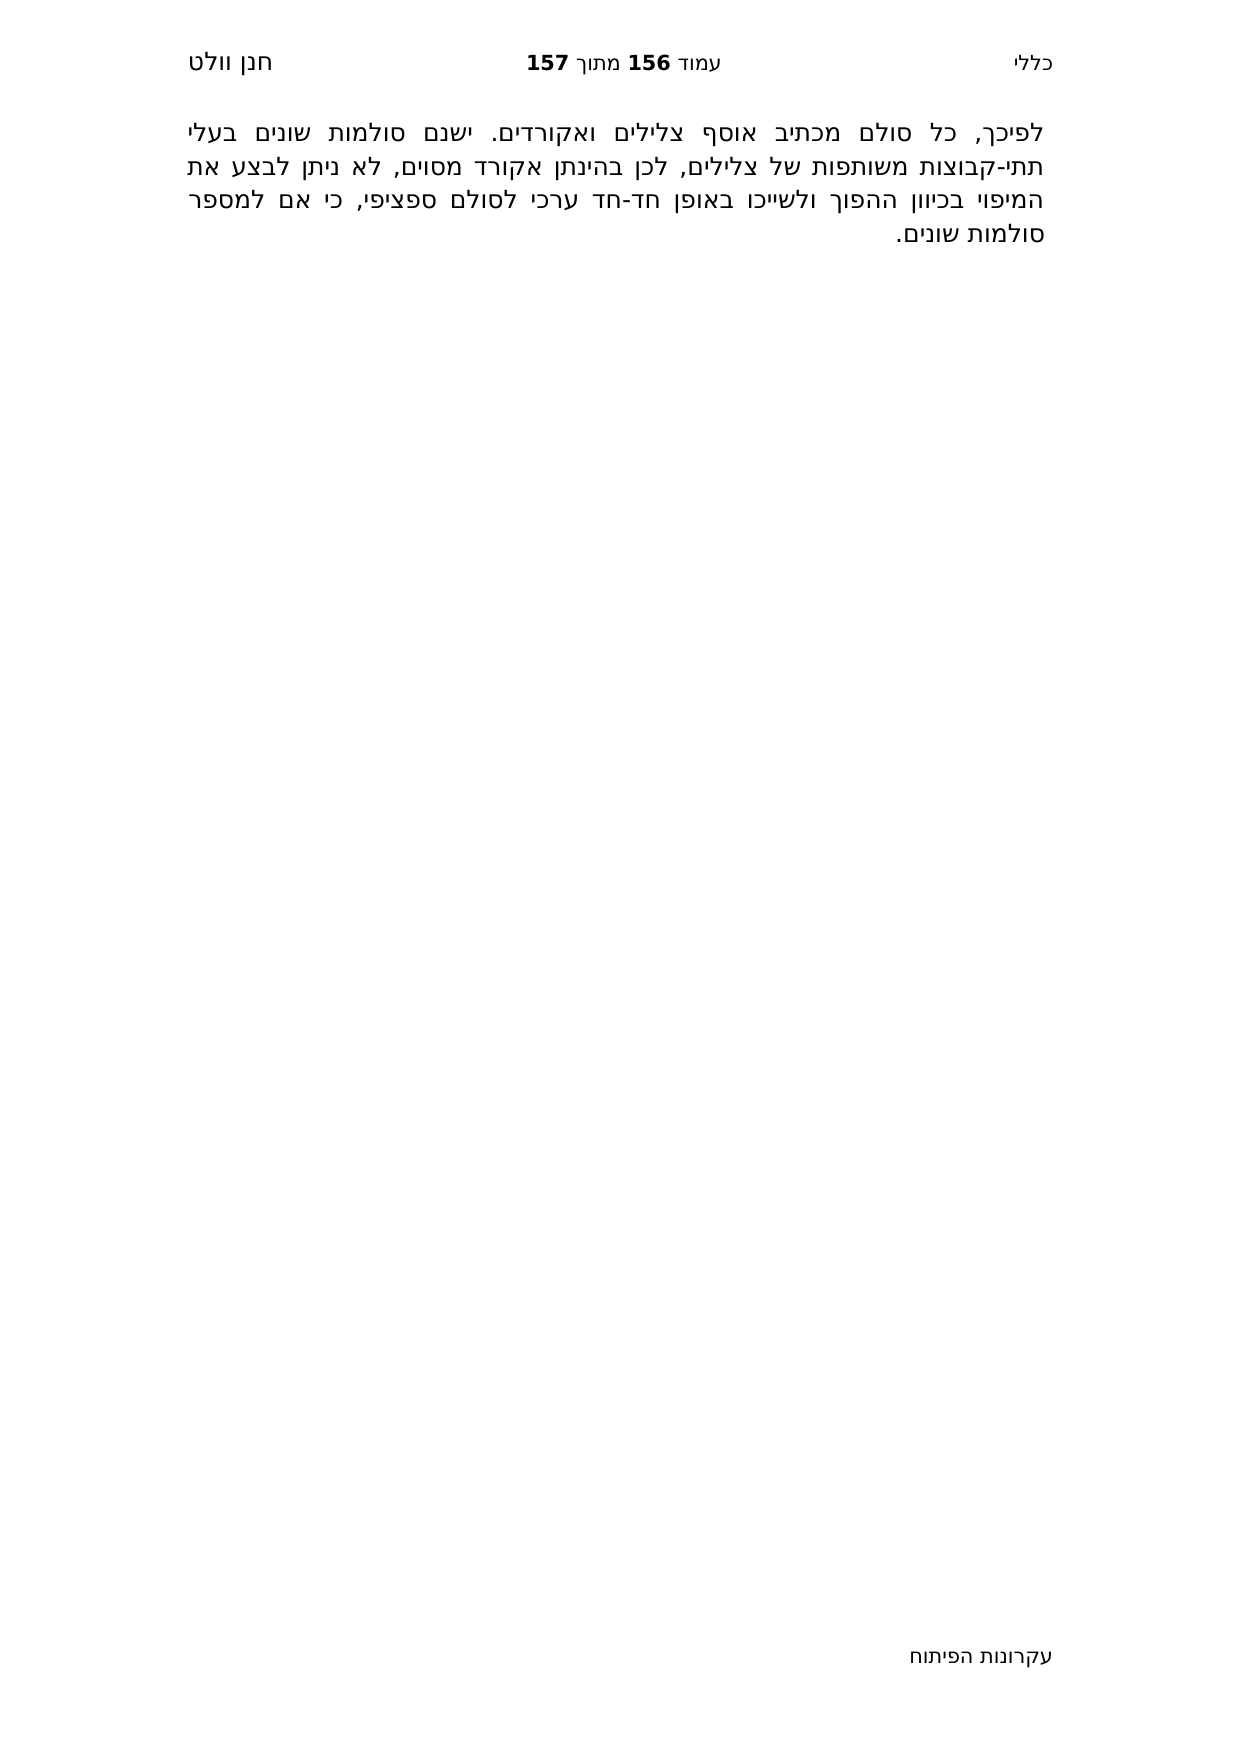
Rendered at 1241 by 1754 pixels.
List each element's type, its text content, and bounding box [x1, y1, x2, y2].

text לפיכך, כל סולם מכתיב אוסף צלילים ואקורדים. ישנם סולמות שונים בעלי תתי-קבוצות משותפות של צלילים, לכן בהינתן אקורד מסוים, לא ניתן לבצע את המיפוי בכיוון ההפוך ולשייכו באופן חד-חד ערכי לסולם ספציפי, כי אם למספר סולמות שונים. [187, 118, 1045, 248]
